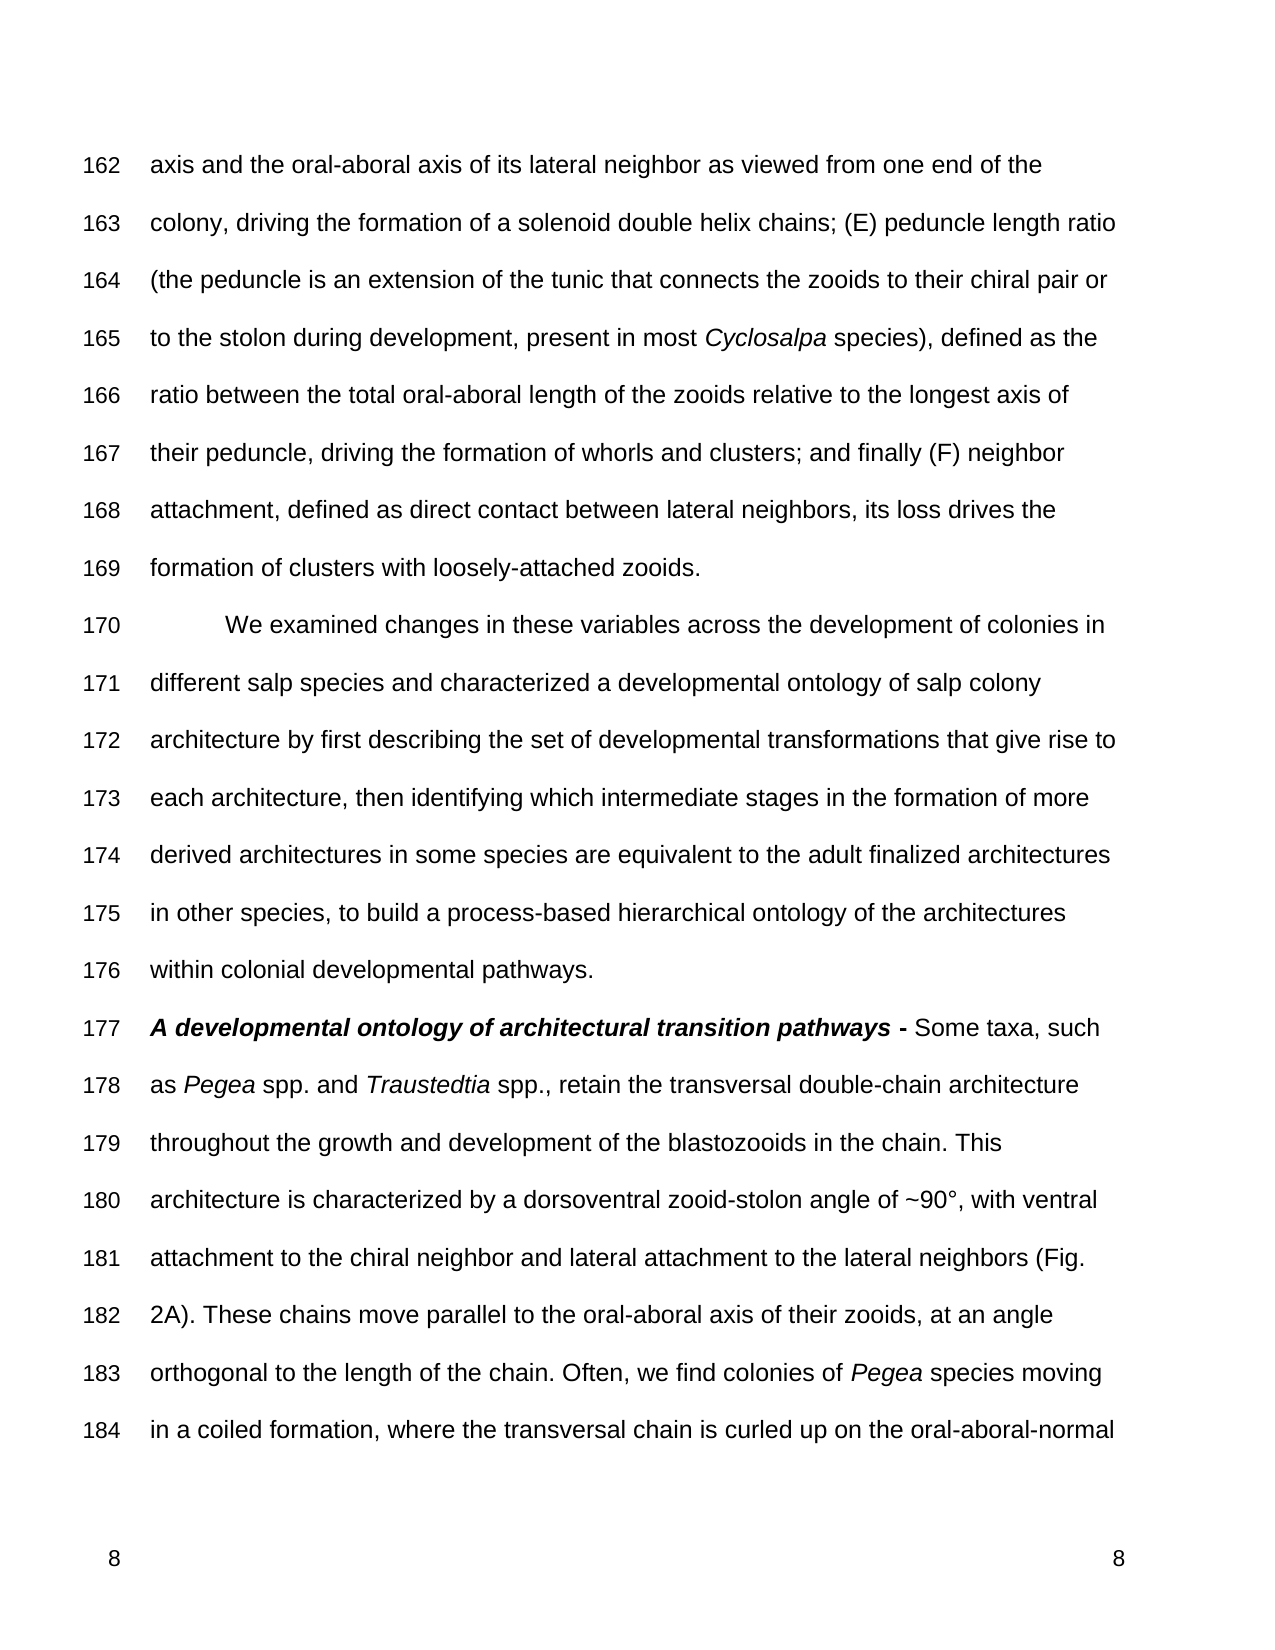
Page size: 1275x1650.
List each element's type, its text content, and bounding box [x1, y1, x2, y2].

text We examined changes in these variables across the development of colonies in different salp species and characterized a developmental ontology of salp colony architecture by first describing the set of developmental transformations that give rise to each architecture, then identifying which intermediate stages in the formation of more derived architectures in some species are equivalent to the adult finalized architectures in other species, to build a process-based hierarchical ontology of the architectures within colonial developmental pathways. [150, 610, 1125, 984]
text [150, 150, 1125, 581]
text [150, 1012, 1125, 1444]
